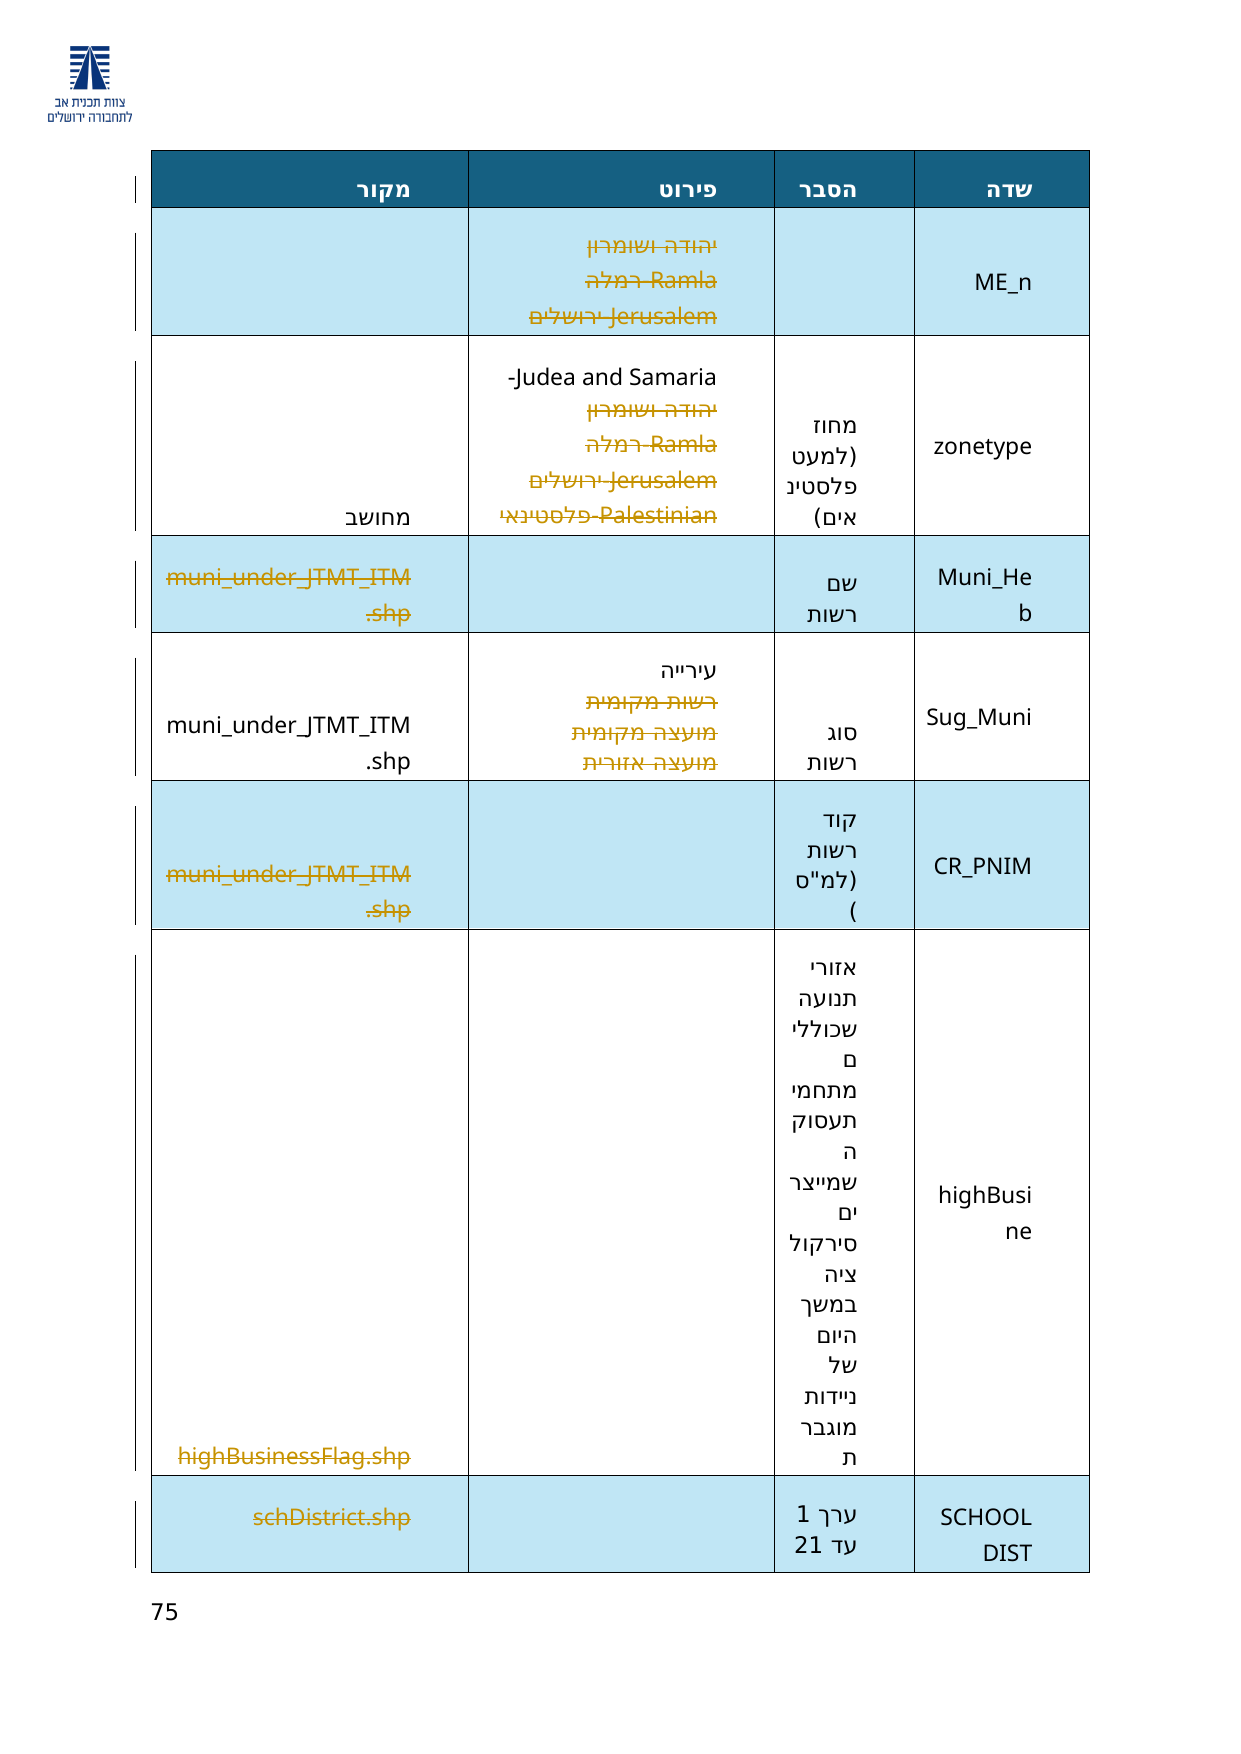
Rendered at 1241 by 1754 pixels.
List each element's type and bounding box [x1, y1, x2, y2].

table_cell [775, 930, 914, 1475]
table_cell [915, 208, 1089, 335]
table_cell [152, 930, 468, 1475]
table_cell [775, 633, 914, 780]
table_cell [469, 208, 774, 335]
table_header [469, 151, 774, 207]
table_cell [469, 536, 774, 632]
table_cell [152, 781, 468, 928]
table_header [775, 151, 914, 207]
table_cell [152, 208, 468, 335]
table_cell [152, 536, 468, 632]
table_cell [152, 1476, 468, 1572]
table_cell [152, 336, 468, 534]
table_cell [915, 930, 1089, 1475]
table_cell [775, 336, 914, 534]
table_cell [915, 336, 1089, 534]
table_cell [469, 1476, 774, 1572]
table_header [915, 151, 1089, 207]
table_cell [469, 930, 774, 1475]
table_cell [469, 336, 774, 534]
table_cell [775, 781, 914, 928]
table_cell [915, 633, 1089, 780]
table_cell [469, 633, 774, 780]
table_cell [915, 536, 1089, 632]
table_cell [775, 1476, 914, 1572]
table_cell [152, 633, 468, 780]
table_header [152, 151, 468, 207]
table_cell [775, 536, 914, 632]
table_cell [915, 1476, 1089, 1572]
picture [28, 18, 150, 150]
table_cell [469, 781, 774, 928]
table_cell [775, 208, 914, 335]
table_cell [915, 781, 1089, 928]
